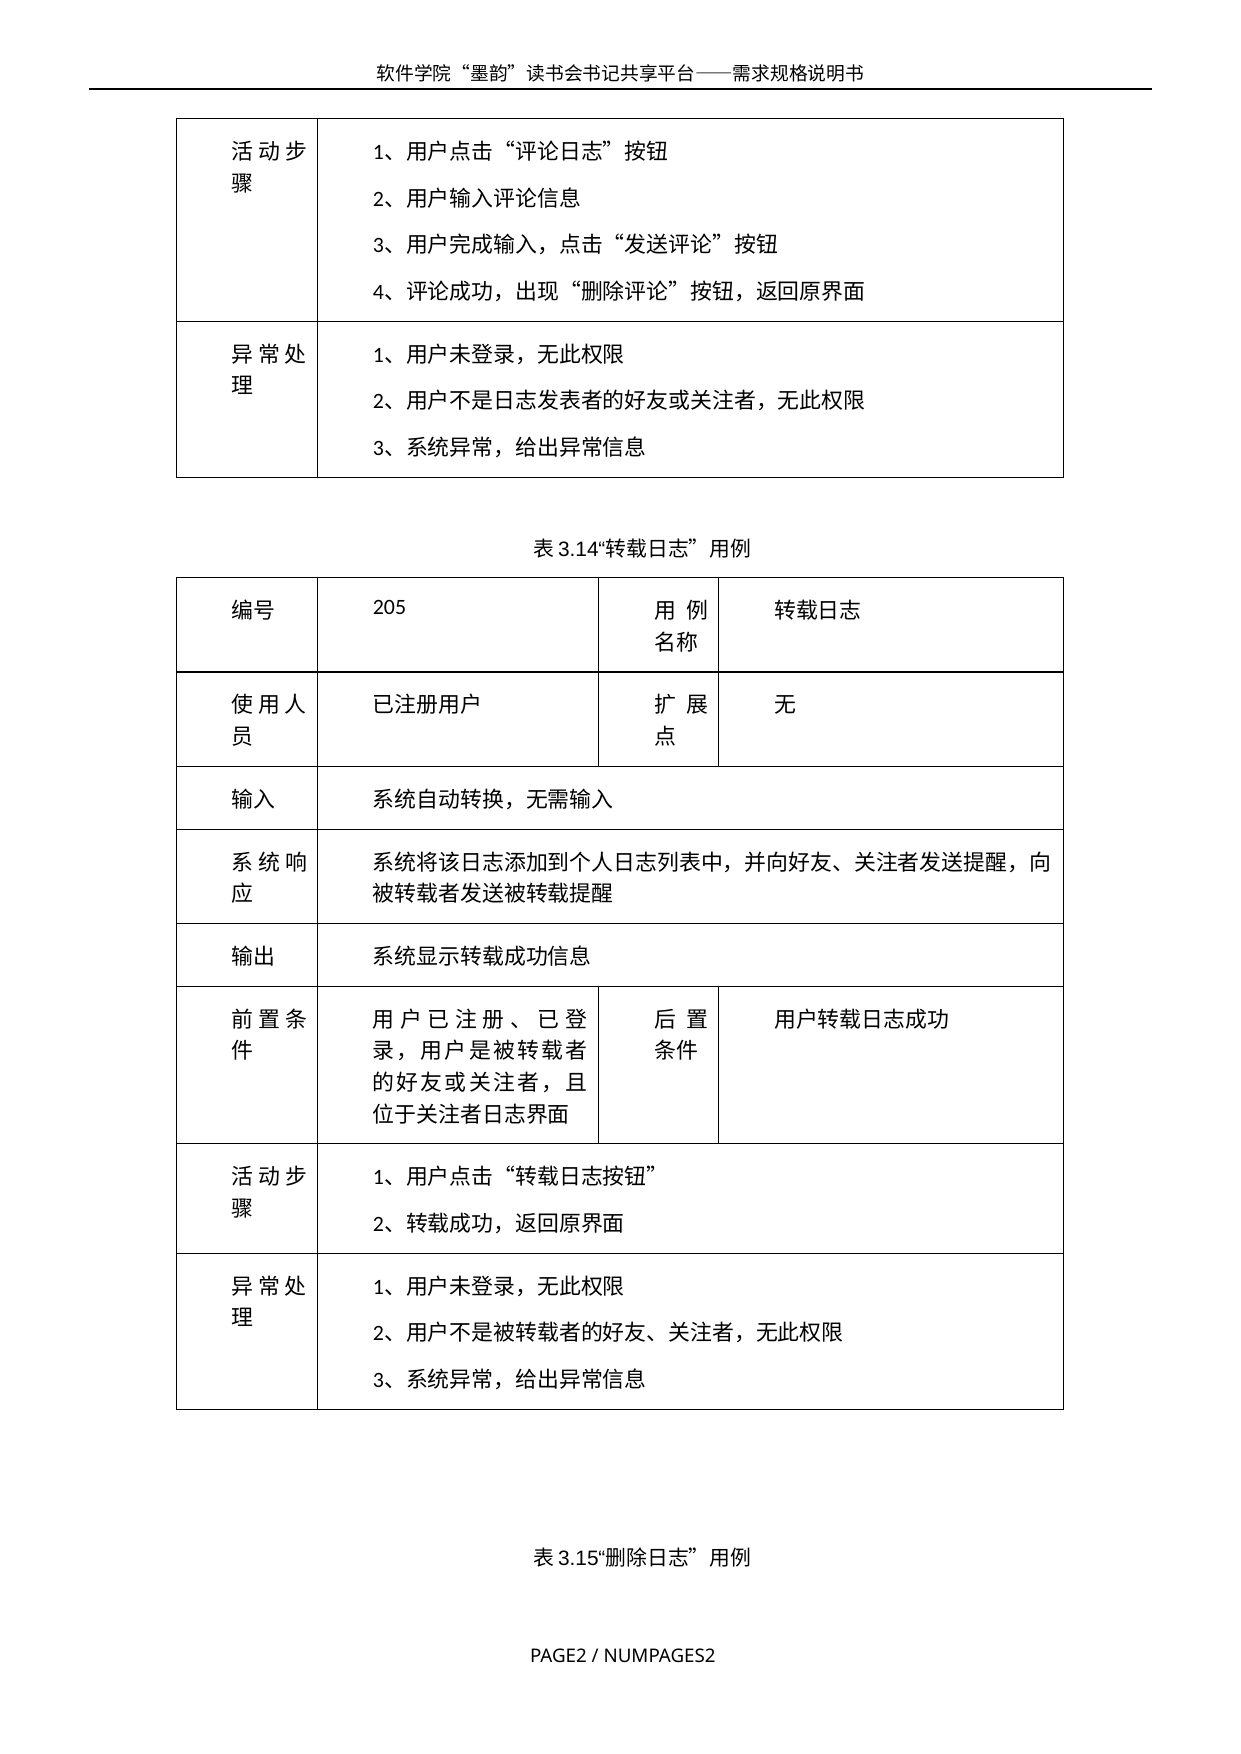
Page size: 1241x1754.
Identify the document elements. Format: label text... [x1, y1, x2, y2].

table_cell 输入 [177, 767, 317, 828]
text 表3.15“删除日志”用例 [132, 1542, 1152, 1572]
table_cell 前置条件 [177, 987, 317, 1143]
table_cell 扩展点 [599, 673, 718, 766]
table_cell 输出 [177, 924, 317, 986]
table_cell 用户未登录，无此权限 用户不是被转载者的好友、关注者，无此权限 系统异常，给出异常信息 [318, 1254, 1063, 1409]
table_header 编号 [177, 578, 317, 671]
table_cell 异常处理 [177, 1254, 317, 1409]
table_header 205 [318, 578, 598, 671]
table_cell 用户未登录，无此权限 用户不是日志发表者的好友或关注者，无此权限 系统异常，给出异常信息 [318, 322, 1063, 477]
table_header 用例名称 [599, 578, 718, 671]
table_cell 使用人员 [177, 673, 317, 766]
table_cell 活动步骤 [177, 119, 317, 321]
table_cell 系统将该日志添加到个人日志列表中，并向好友、关注者发送提醒，向被转载者发送被转载提醒 [318, 830, 1063, 923]
table_cell 活动步骤 [177, 1144, 317, 1253]
table_cell 异常处理 [177, 322, 317, 477]
table_cell 系统自动转换，无需输入 [318, 767, 1063, 828]
table_cell 用户转载日志成功 [719, 987, 1063, 1143]
table_cell 系统显示转载成功信息 [318, 924, 1063, 986]
table_header 转载日志 [719, 578, 1063, 671]
table_cell 系统响应 [177, 830, 317, 923]
table_cell 用户点击“评论日志”按钮 用户输入评论信息 用户完成输入，点击“发送评论”按钮 评论成功，出现“删除评论”按钮，返回原界面 [318, 119, 1063, 321]
table_cell 无 [719, 673, 1063, 766]
text 表3.14“转载日志”用例 [132, 532, 1152, 562]
table_cell 后置条件 [599, 987, 718, 1143]
table_cell 用户已注册、已登录，用户是被转载者的好友或关注者，且位于关注者日志界面 [318, 987, 598, 1143]
table_cell 1、用户点击“转载日志按钮” 2、转载成功，返回原界面 [318, 1144, 1063, 1253]
table_cell 已注册用户 [318, 673, 598, 766]
